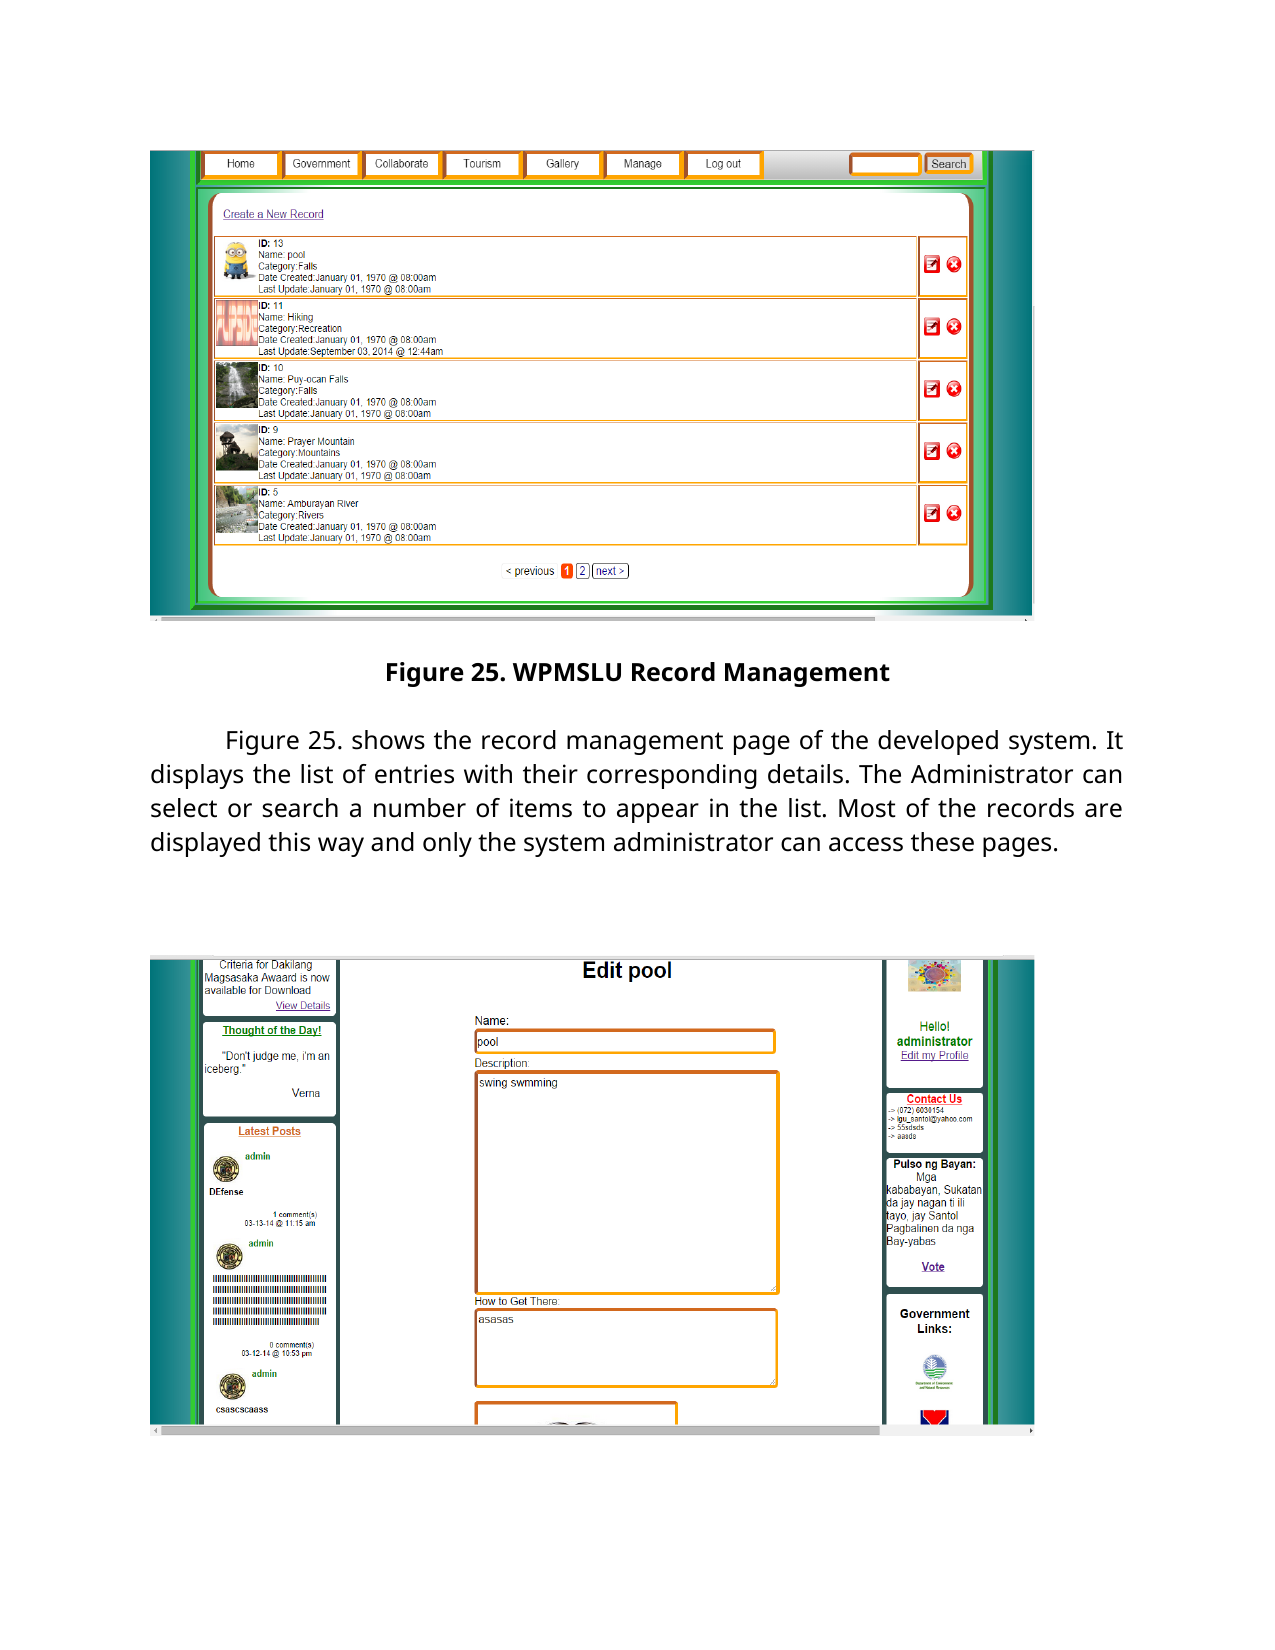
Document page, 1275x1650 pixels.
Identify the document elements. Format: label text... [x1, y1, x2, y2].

text Figure 25. shows the record management page of the developed system. It displays the list of entries with their corresponding details. The Administrator can select or search a number of items to appear in the list. Most of the records are displayed this way and only the system administrator can access these pages. [150, 722, 1125, 859]
text Figure 25. WPMSLU Record Management [150, 654, 1125, 688]
picture [150, 955, 1035, 1436]
picture [150, 150, 1035, 621]
